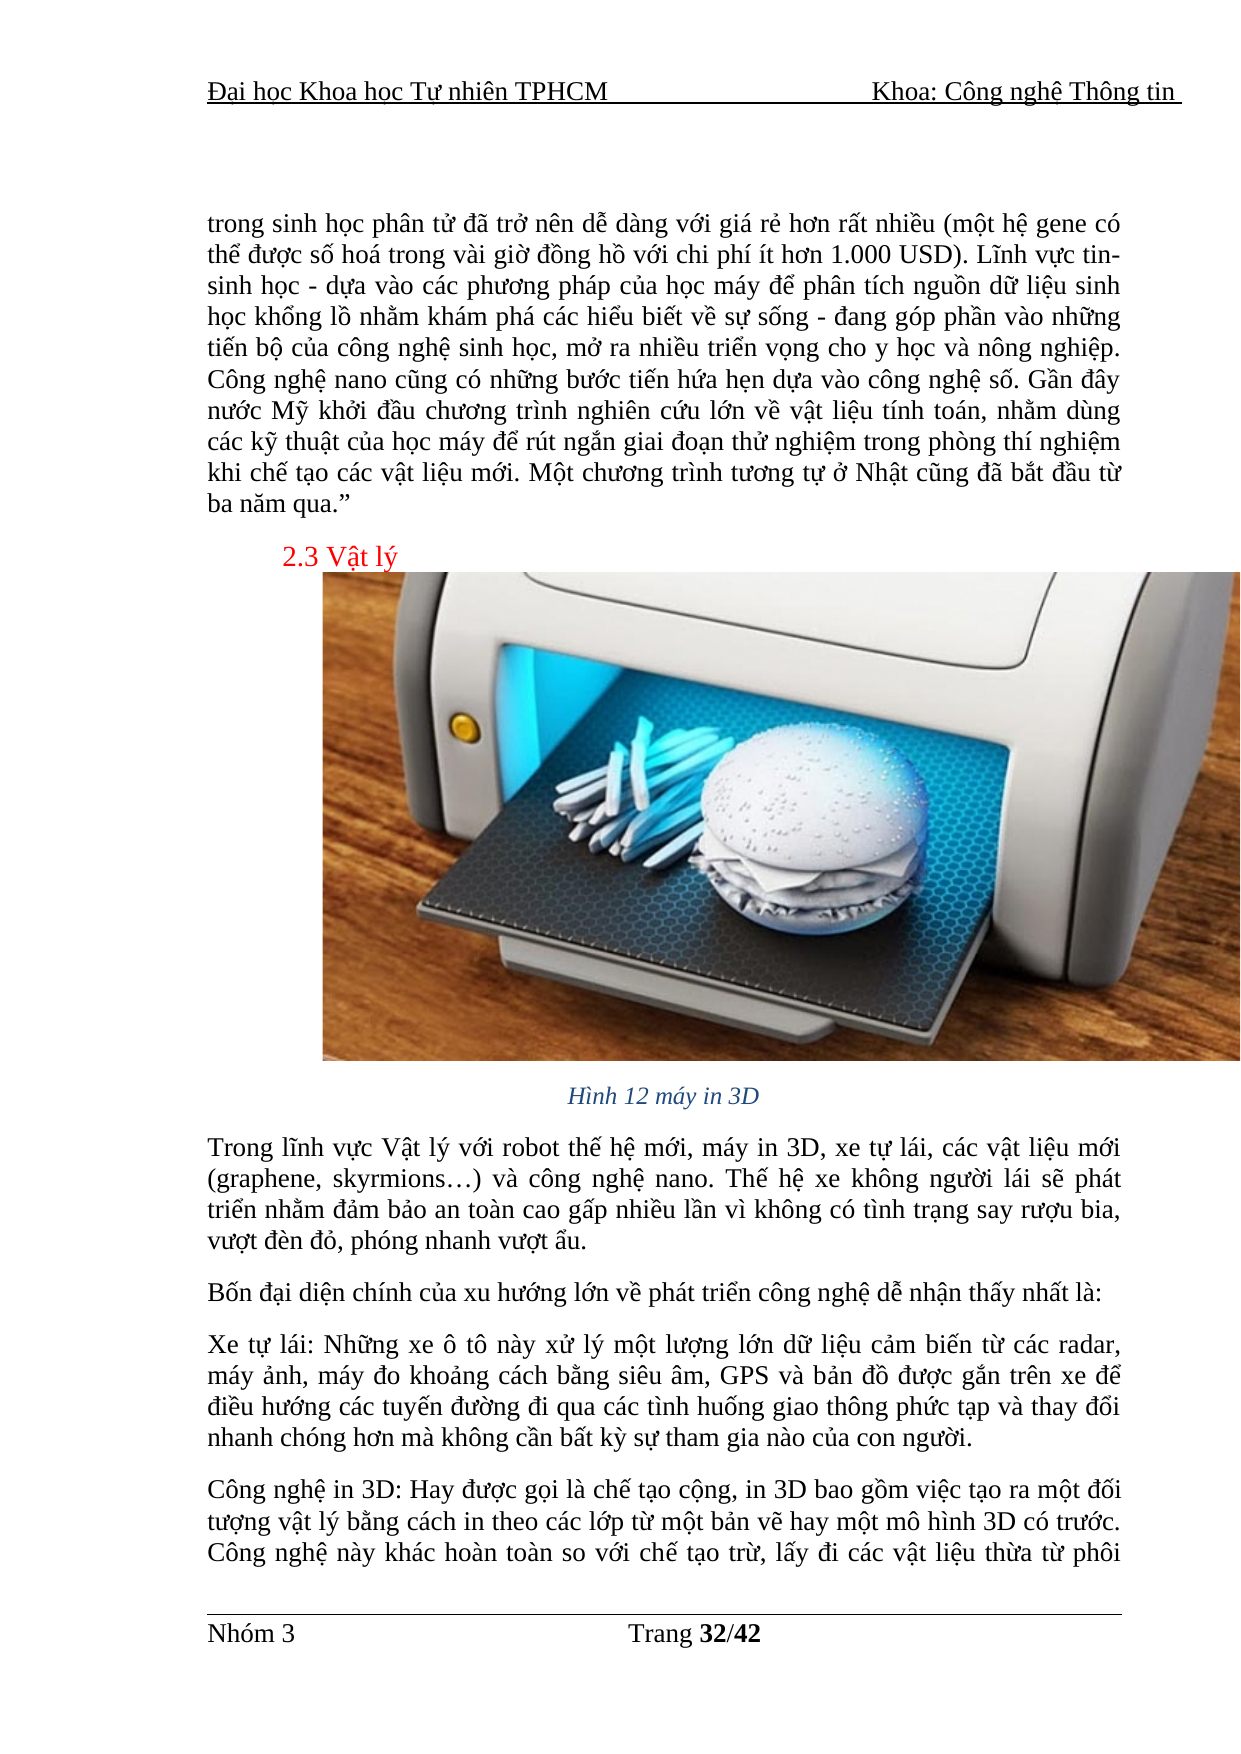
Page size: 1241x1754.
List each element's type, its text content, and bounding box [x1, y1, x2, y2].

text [207, 207, 1122, 518]
text Xe tự lái: Những xe ô tô này xử lý một lượng lớn dữ liệu cảm biến từ các radar, máy ảnh, máy đo khoảng cách bằng siêu âm, GPS và bản đồ được gắn trên xe để điều hướng các tuyến đường đi qua các tình huống giao thông phức tạp và thay đổi nhanh chóng hơn mà không cần bất kỳ sự tham gia nào của con người. [207, 1328, 1122, 1453]
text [207, 1473, 1122, 1567]
text Bốn đại diện chính của xu hướng lớn về phát triển công nghệ dễ nhận thấy nhất là: [207, 1276, 1122, 1307]
text Trong lĩnh vực Vật lý với robot thế hệ mới, máy in 3D, xe tự lái, các vật liệu mới (graphene, skyrmions…) và công nghệ nano. Thế hệ xe không người lái sẽ phát triển nhằm đảm bảo an toàn cao gấp nhiều lần vì không có tình trạng say rượu bia, vượt đèn đỏ, phóng nhanh vượt ẩu. [207, 1131, 1122, 1255]
subtitle 2.3 Vật lý [282, 539, 1122, 573]
text Hình 12 máy in 3D [207, 1081, 1122, 1110]
picture [322, 572, 1241, 1061]
